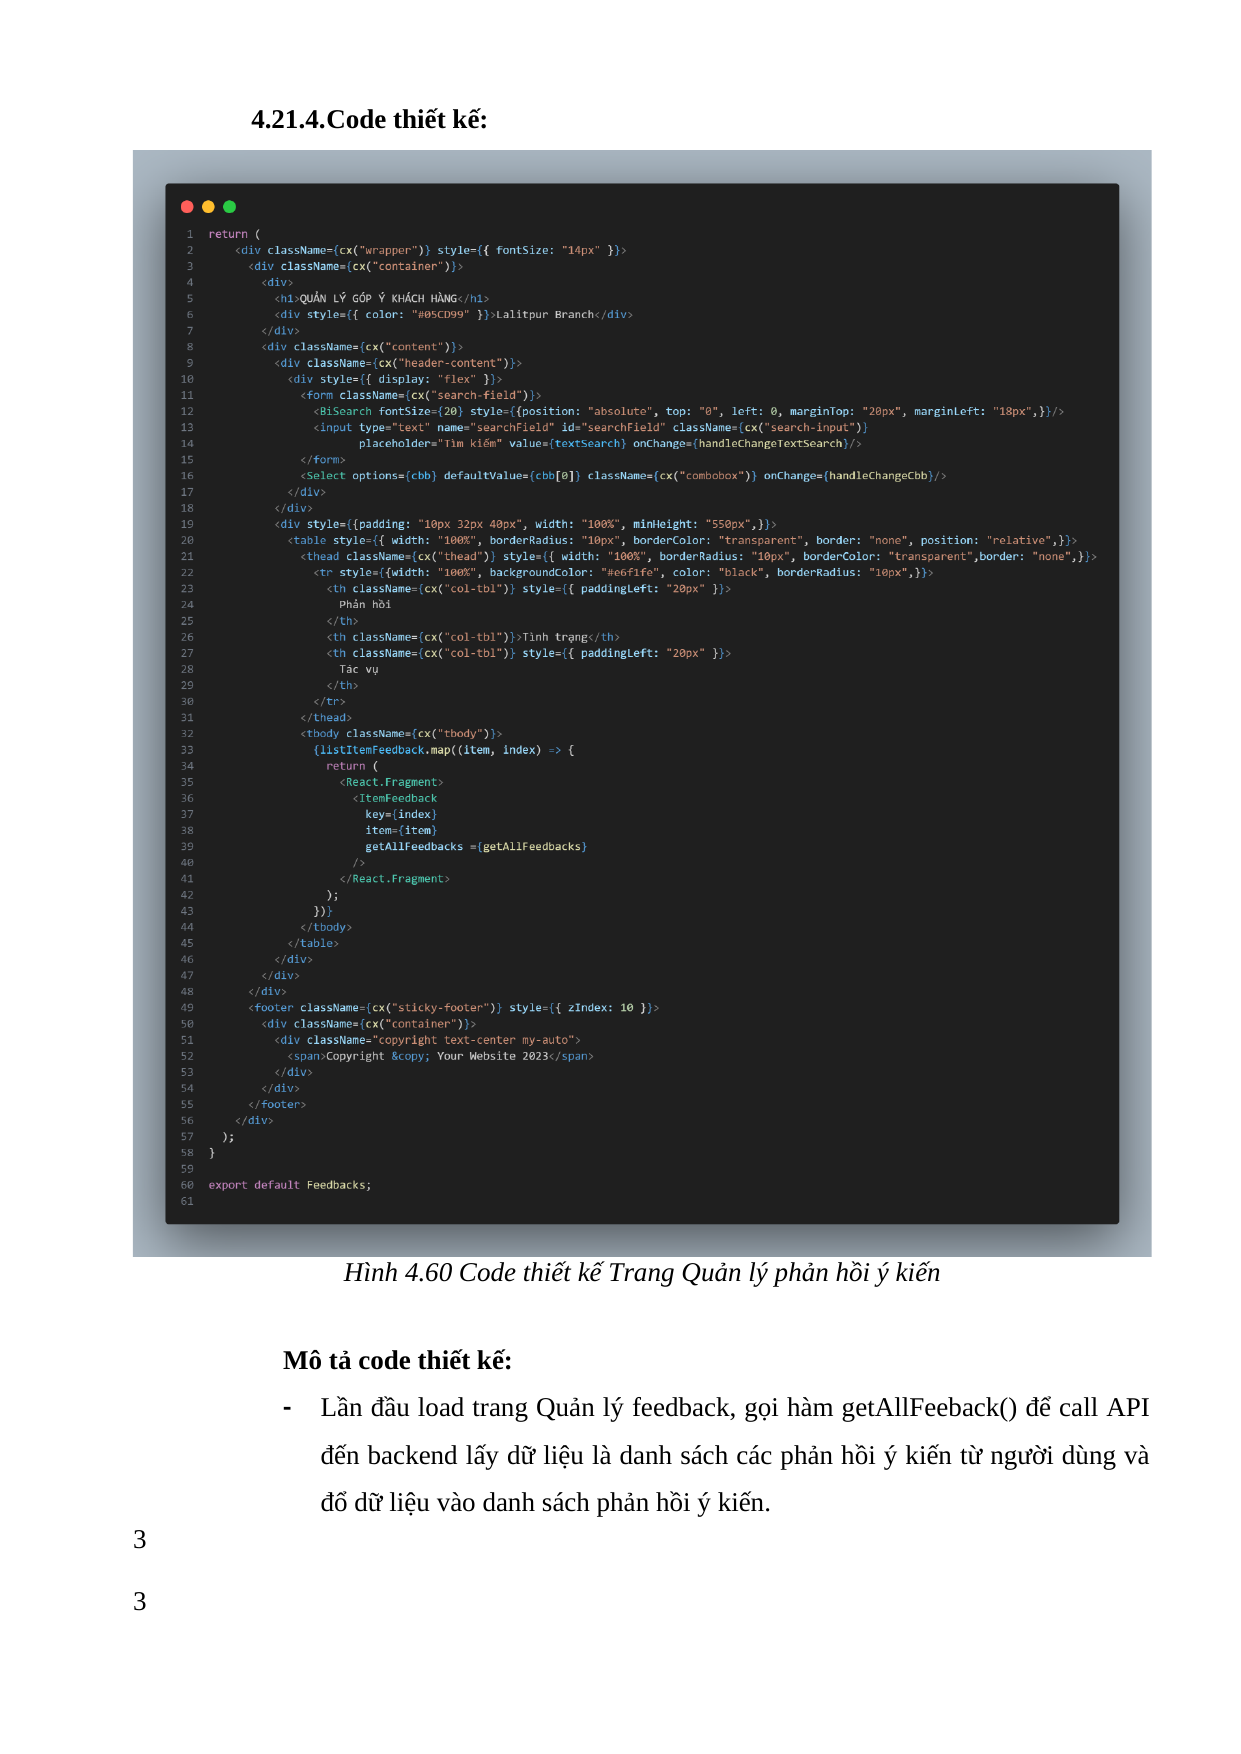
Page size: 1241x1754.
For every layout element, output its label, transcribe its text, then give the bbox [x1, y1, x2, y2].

list Lần đầu load trang Quản lý feedback, gọi hàm getAllFeeback() để call API đến backend lấy dữ liệu là danh sách các phản hồi ý kiến từ người dùng và đổ dữ liệu vào danh sách phản hồi ý kiến. [283, 1391, 1152, 1517]
list Code thiết kế: [251, 103, 1152, 134]
picture [132, 150, 1152, 1257]
text Mô tả code thiết kế: [208, 1344, 1152, 1375]
